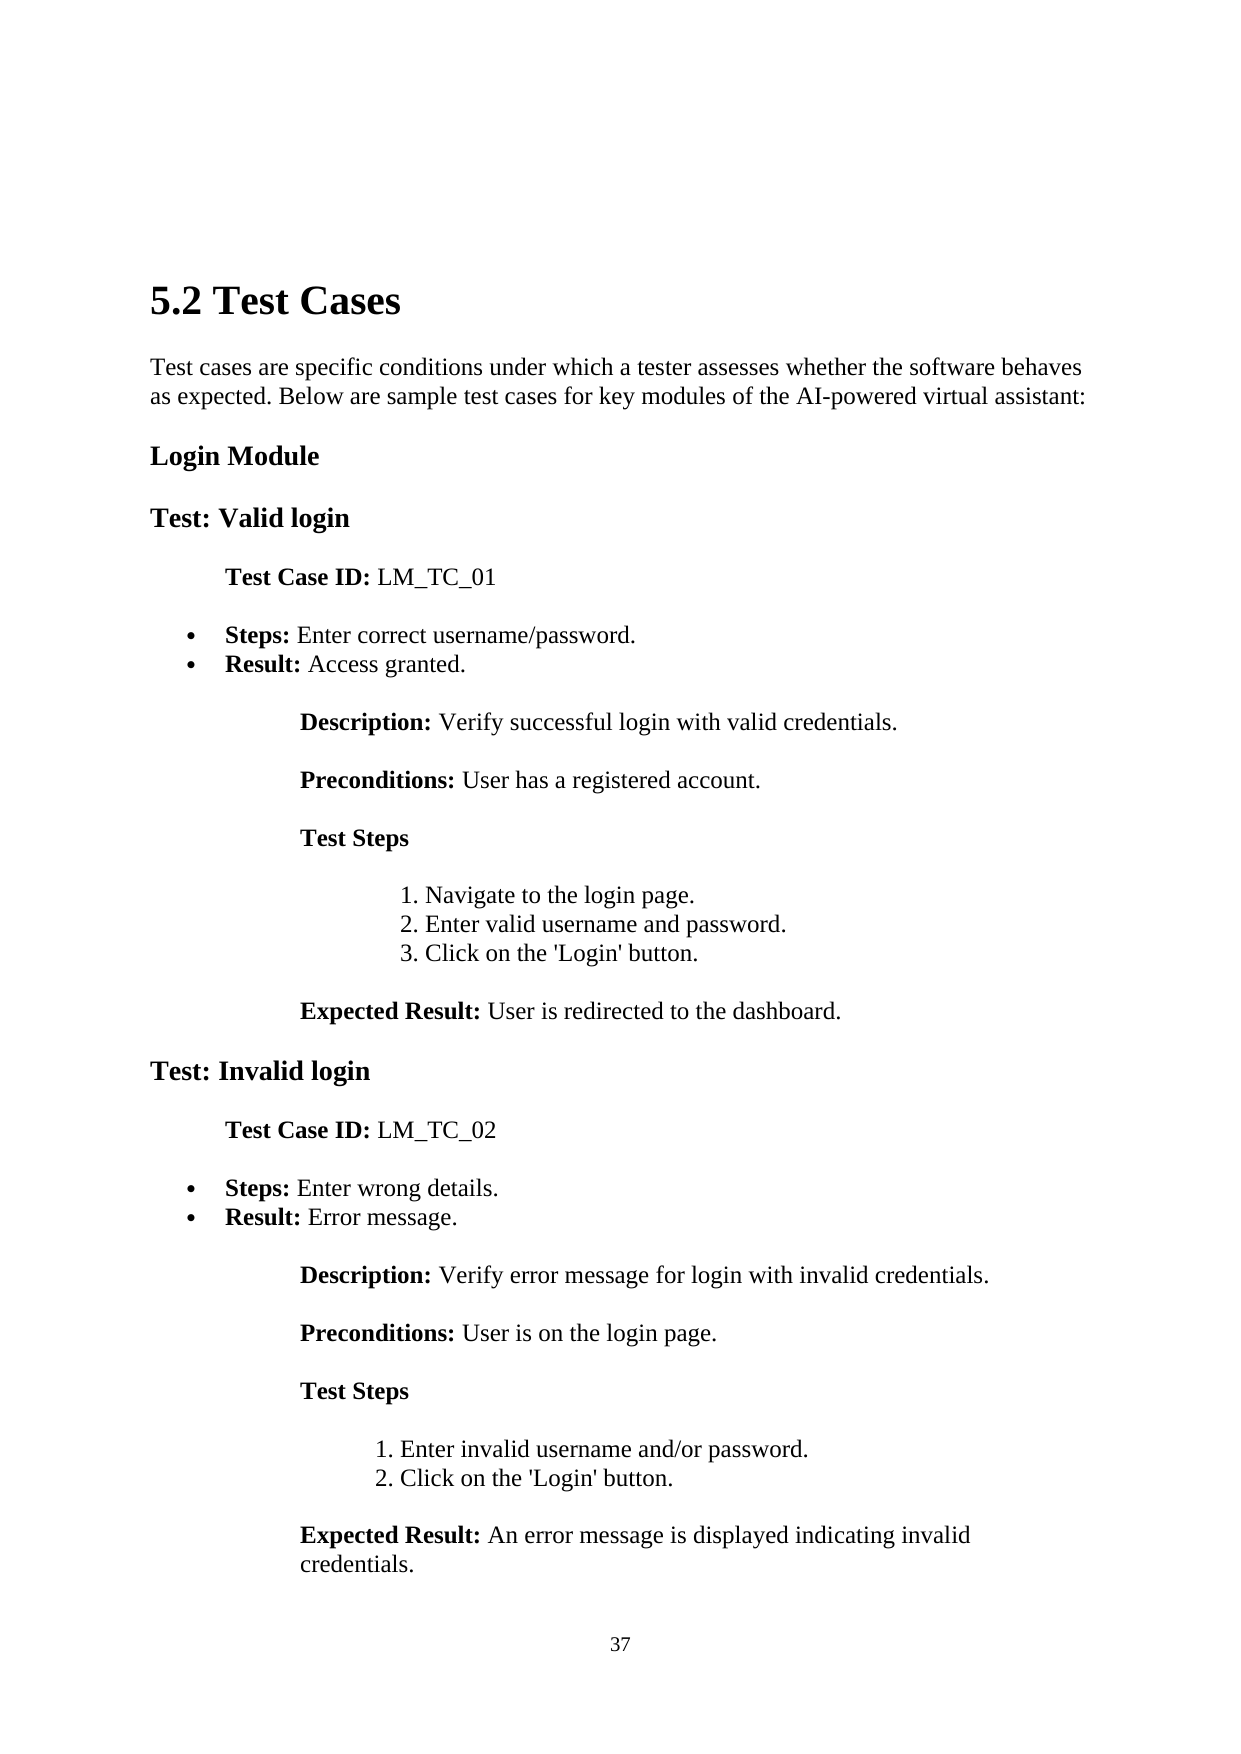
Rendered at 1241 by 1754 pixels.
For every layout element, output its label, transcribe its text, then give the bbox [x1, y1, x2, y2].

list Click on the 'Login' button. [300, 938, 1090, 967]
text Test: Invalid login [150, 1054, 1090, 1086]
subtitle 5.2 Test Cases [150, 275, 1090, 323]
list Result: Access granted. [187, 649, 1090, 678]
list Click on the 'Login' button. [375, 1463, 1090, 1491]
text Expected Result: An error message is displayed indicating invalid credentials.​ [300, 1521, 1090, 1578]
text Description: Verify successful login with valid credentials.​ [300, 707, 1090, 736]
list Enter invalid username and/or password. [375, 1434, 1090, 1463]
text Preconditions: User is on the login page.​ [300, 1318, 1090, 1347]
list Result: Error message. [187, 1202, 1090, 1231]
text Expected Result: User is redirected to the dashboard.​ [300, 996, 1090, 1025]
text Test Case ID: LM_TC_02​ [225, 1116, 1090, 1144]
list Steps: Enter correct username/password. [187, 620, 1090, 649]
list Steps: Enter wrong details. [187, 1173, 1090, 1202]
list Enter valid username and password. [300, 909, 1090, 938]
subtitle Login Module [150, 439, 1090, 472]
list Navigate to the login page. [300, 881, 1090, 909]
text Test Case ID: LM_TC_01 [225, 562, 1090, 591]
text Preconditions: User has a registered account.​ [300, 765, 1090, 793]
text Test cases are specific conditions under which a tester assesses whether the software behaves as expected. Below are sample test cases for key modules of the AI-powered virtual assistant:​ [150, 352, 1090, 410]
text Test Steps [300, 823, 1090, 851]
text Test: Valid login [150, 501, 1090, 533]
text Test Steps [300, 1376, 1090, 1405]
text Description: Verify error message for login with invalid credentials.​ [300, 1260, 1090, 1289]
